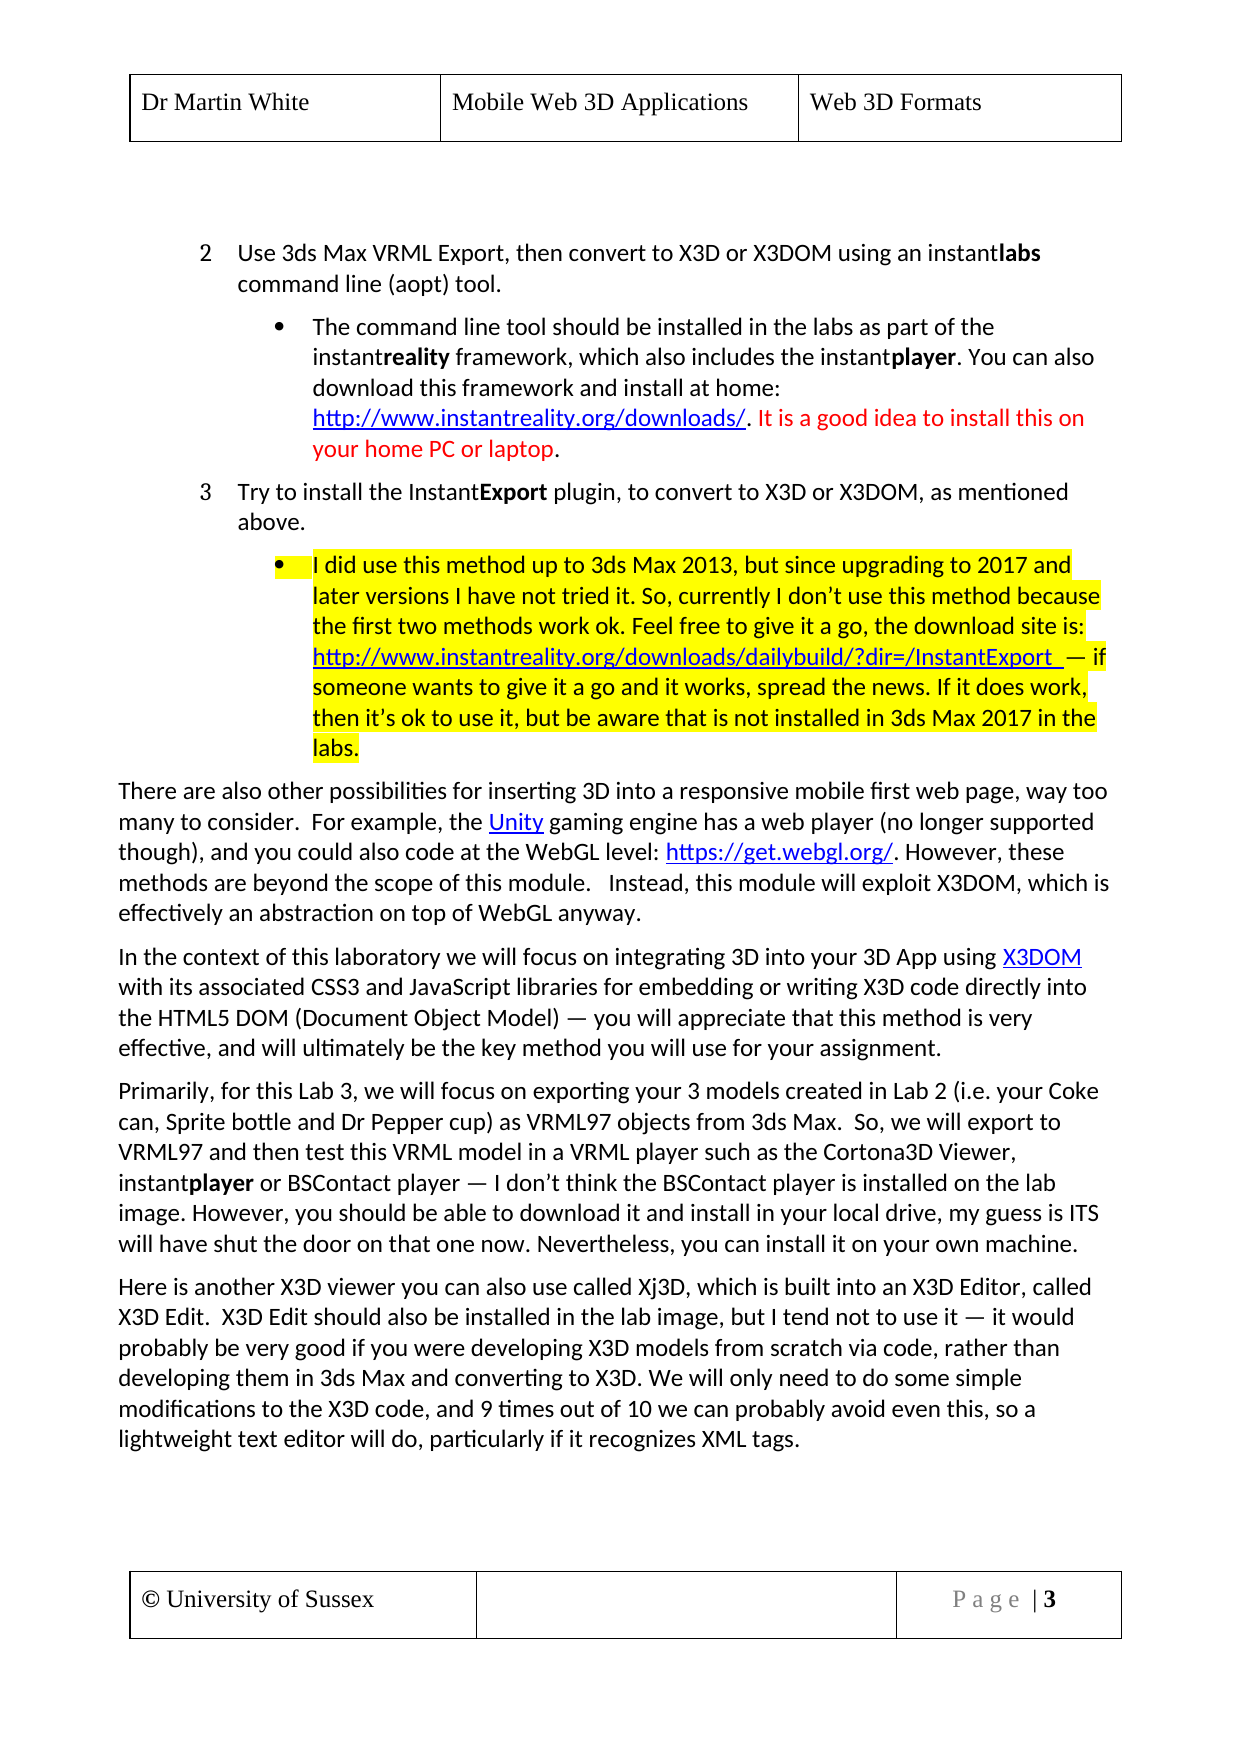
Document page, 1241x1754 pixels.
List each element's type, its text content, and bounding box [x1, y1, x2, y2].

list I did use this method up to 3ds Max 2013, but since upgrading to 2017 and later versions I have not tried it. So, currently I don’t use this method because the first two methods work ok. Feel free to give it a go, the download site is: http://www.instantreality.org/downloads/dailybuild/?dir=/InstantExport — if someone wants to give it a go and it works, spread the news. If it does work, then it’s ok to use it, but be aware that is not installed in 3ds Max 2017 in the labs. [275, 549, 1122, 763]
text There are also other possibilities for inserting 3D into a responsive mobile first web page, way too many to consider. For example, the Unity gaming engine has a web player (no longer supported though), and you could also code at the WebGL level: https://get.webgl.org/. However, these methods are beyond the scope of this module. Instead, this module will exploit X3DOM, which is effectively an abstraction on top of WebGL anyway. [118, 776, 1122, 928]
list Try to install the InstantExport plugin, to convert to X3D or X3DOM, as mentioned above. [200, 476, 1122, 537]
list The command line tool should be installed in the labs as part of the instantreality framework, which also includes the instantplayer. You can also download this framework and install at home: http://www.instantreality.org/downloads/. It is a good idea to install this on your home PC or laptop. [275, 311, 1122, 463]
text Here is another X3D viewer you can also use called Xj3D, which is built into an X3D Editor, called X3D Edit. X3D Edit should also be installed in the lab image, but I tend not to use it — it would probably be very good if you were developing X3D models from scratch via code, rather than developing them in 3ds Max and converting to X3D. We will only need to do some simple modifications to the X3D code, and 9 times out of 10 we can probably avoid even this, so a lightweight text editor will do, particularly if it recognizes XML tags. [118, 1271, 1122, 1454]
list Use 3ds Max VRML Export, then convert to X3D or X3DOM using an instantlabs command line (aopt) tool. [200, 237, 1122, 298]
text Primarily, for this Lab 3, we will focus on exporting your 3 models created in Lab 2 (i.e. your Coke can, Sprite bottle and Dr Pepper cup) as VRML97 objects from 3ds Max. So, we will export to VRML97 and then test this VRML model in a VRML player such as the Cortona3D Viewer, instantplayer or BSContact player — I don’t think the BSContact player is installed on the lab image. However, you should be able to download it and install in your local drive, my guess is ITS will have shut the door on that one now. Nevertheless, you can install it on your own machine. [118, 1075, 1122, 1258]
text In the context of this laboratory we will focus on integrating 3D into your 3D App using X3DOM with its associated CSS3 and JavaScript libraries for embedding or writing X3D code directly into the HTML5 DOM (Document Object Model) — you will appreciate that this method is very effective, and will ultimately be the key method you will use for your assignment. [118, 941, 1122, 1063]
